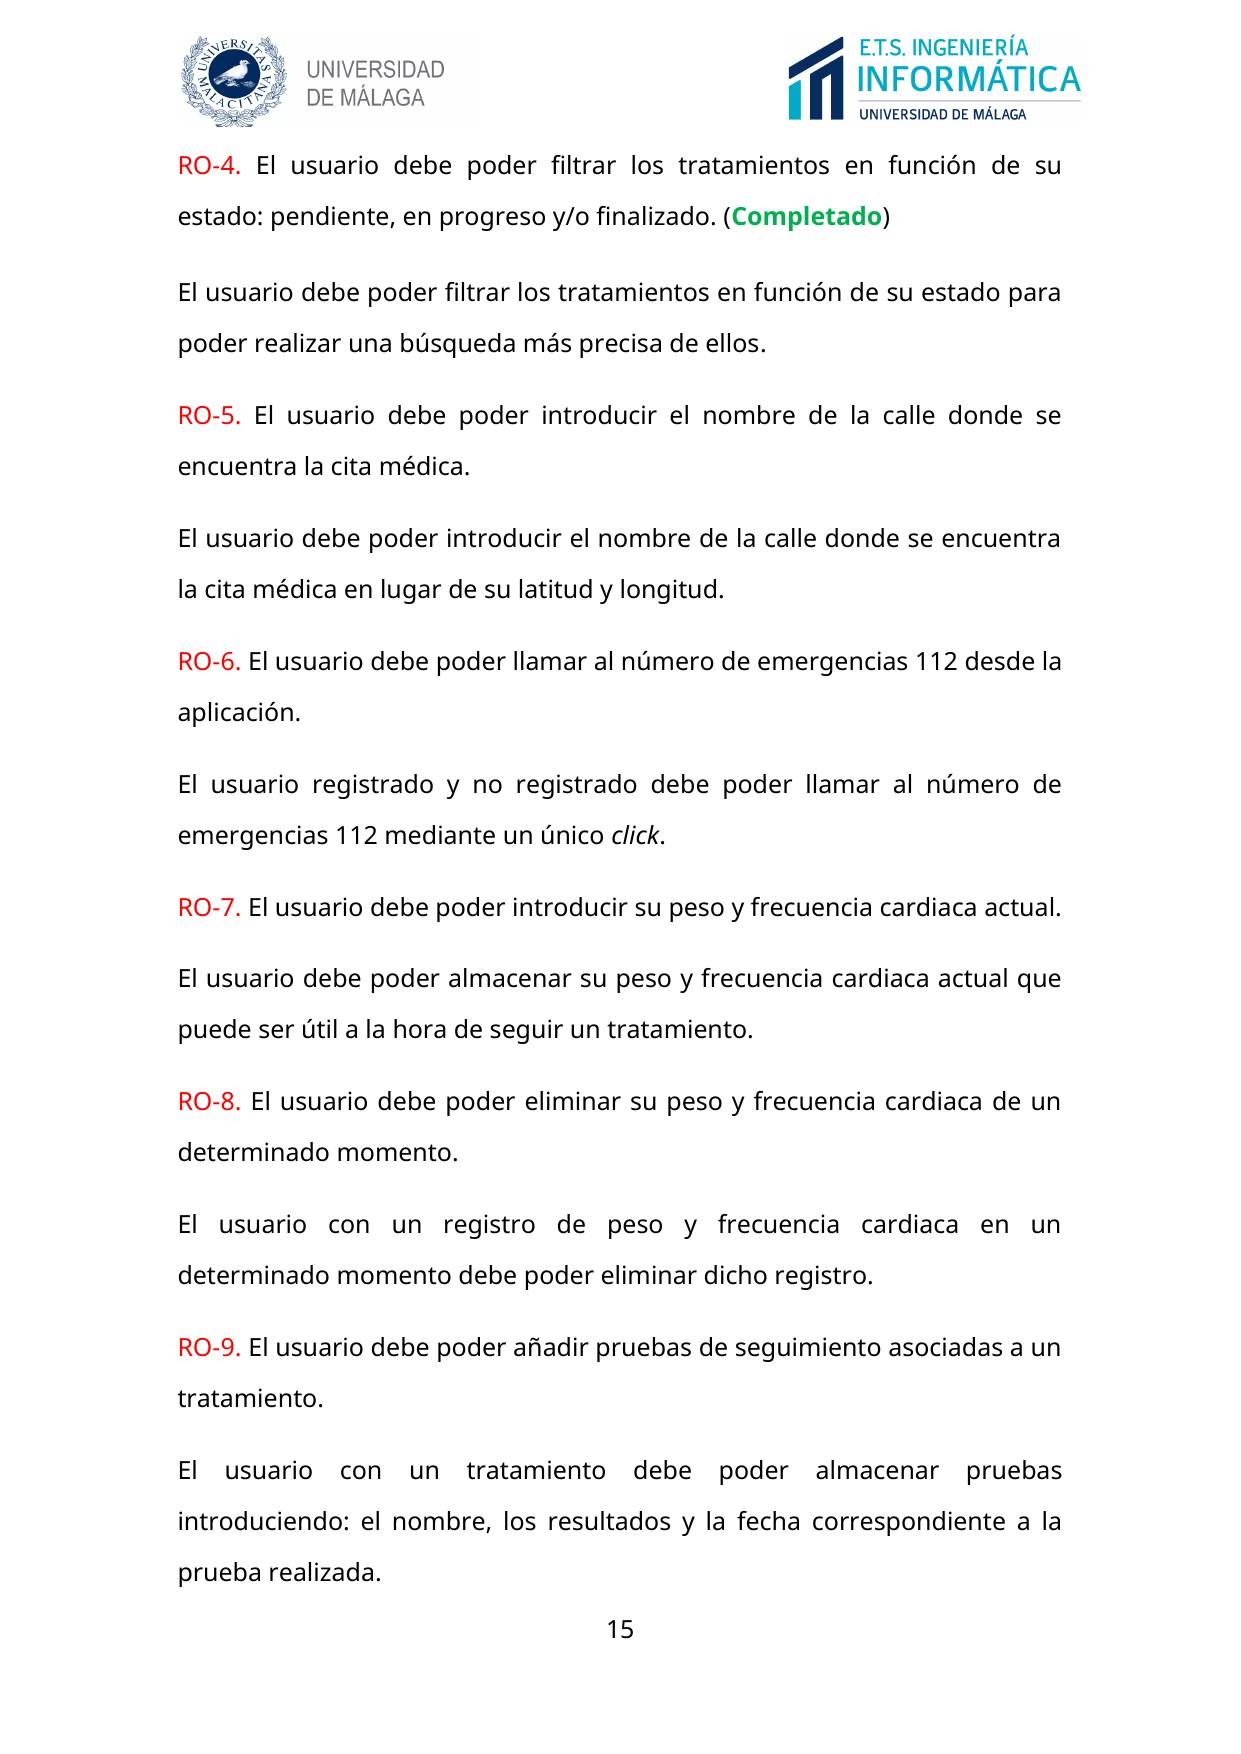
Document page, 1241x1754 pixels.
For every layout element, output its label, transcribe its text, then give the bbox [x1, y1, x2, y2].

text RO-5. El usuario debe poder introducir el nombre de la calle donde se encuentra la cita médica. [177, 398, 1063, 483]
text RO-8. El usuario debe poder eliminar su peso y frecuencia cardiaca de un determinado momento. [177, 1084, 1063, 1169]
text El usuario con un tratamiento debe poder almacenar pruebas introduciendo: el nombre, los resultados y la fecha correspondiente a la prueba realizada. [177, 1453, 1063, 1589]
text El usuario registrado y no registrado debe poder llamar al número de emergencias 112 mediante un único click. [177, 766, 1063, 851]
text El usuario con un registro de peso y frecuencia cardiaca en un determinado momento debe poder eliminar dicho registro. [177, 1207, 1063, 1292]
text RO-7. El usuario debe poder introducir su peso y frecuencia cardiaca actual. [177, 889, 1063, 923]
text El usuario debe poder introducir el nombre de la calle donde se encuentra la cita médica en lugar de su latitud y longitud. [177, 521, 1063, 606]
text RO-9. El usuario debe poder añadir pruebas de seguimiento asociadas a un tratamiento. [177, 1330, 1063, 1415]
picture [180, 35, 477, 127]
text El usuario debe poder filtrar los tratamientos en función de su estado para poder realizar una búsqueda más precisa de ellos. [177, 275, 1063, 360]
text El usuario debe poder almacenar su peso y frecuencia cardiaca actual que puede ser útil a la hora de seguir un tratamiento. [177, 961, 1063, 1046]
picture [786, 34, 1083, 122]
text RO-4. El usuario debe poder filtrar los tratamientos en función de su estado: pendiente, en progreso y/o finalizado. (Completado) [177, 148, 1063, 233]
text RO-6. El usuario debe poder llamar al número de emergencias 112 desde la aplicación. [177, 643, 1063, 728]
